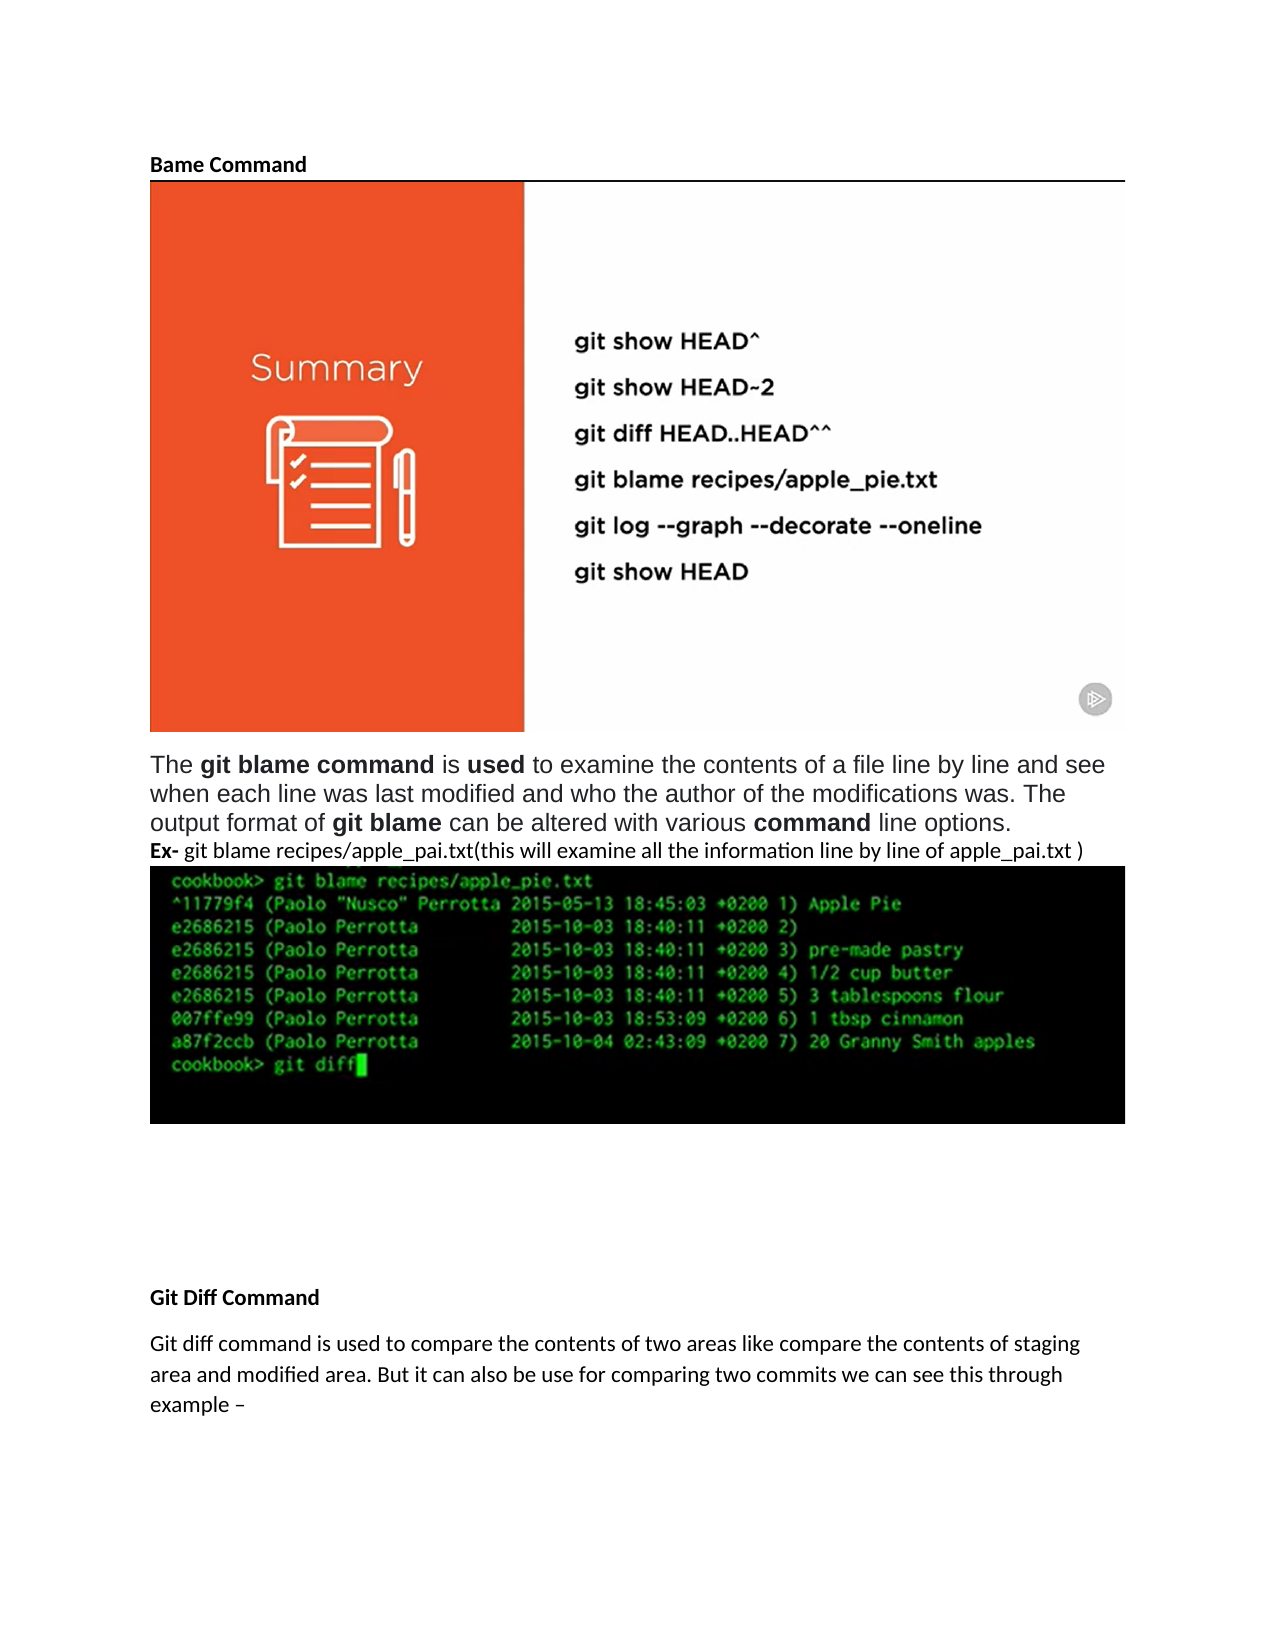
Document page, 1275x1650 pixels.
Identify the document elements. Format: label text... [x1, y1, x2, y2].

text Ex- git blame recipes/apple_pai.txt(this will examine all the information line by line of apple_pai.txt ) [150, 837, 1125, 866]
text The git blame command is used to examine the contents of a file line by line and see when each line was last modified and who the author of the modifications was. The output format of git blame can be altered with various command line options. [150, 750, 1125, 837]
text Git diff command is used to compare the contents of two areas like compare the contents of staging area and modified area. But it can also be use for comparing two commits we can see this through example – [150, 1329, 1125, 1418]
text Bame Command [150, 150, 1125, 180]
text Git Diff Command [150, 1283, 1125, 1311]
picture [150, 180, 1125, 732]
picture [150, 866, 1125, 1124]
